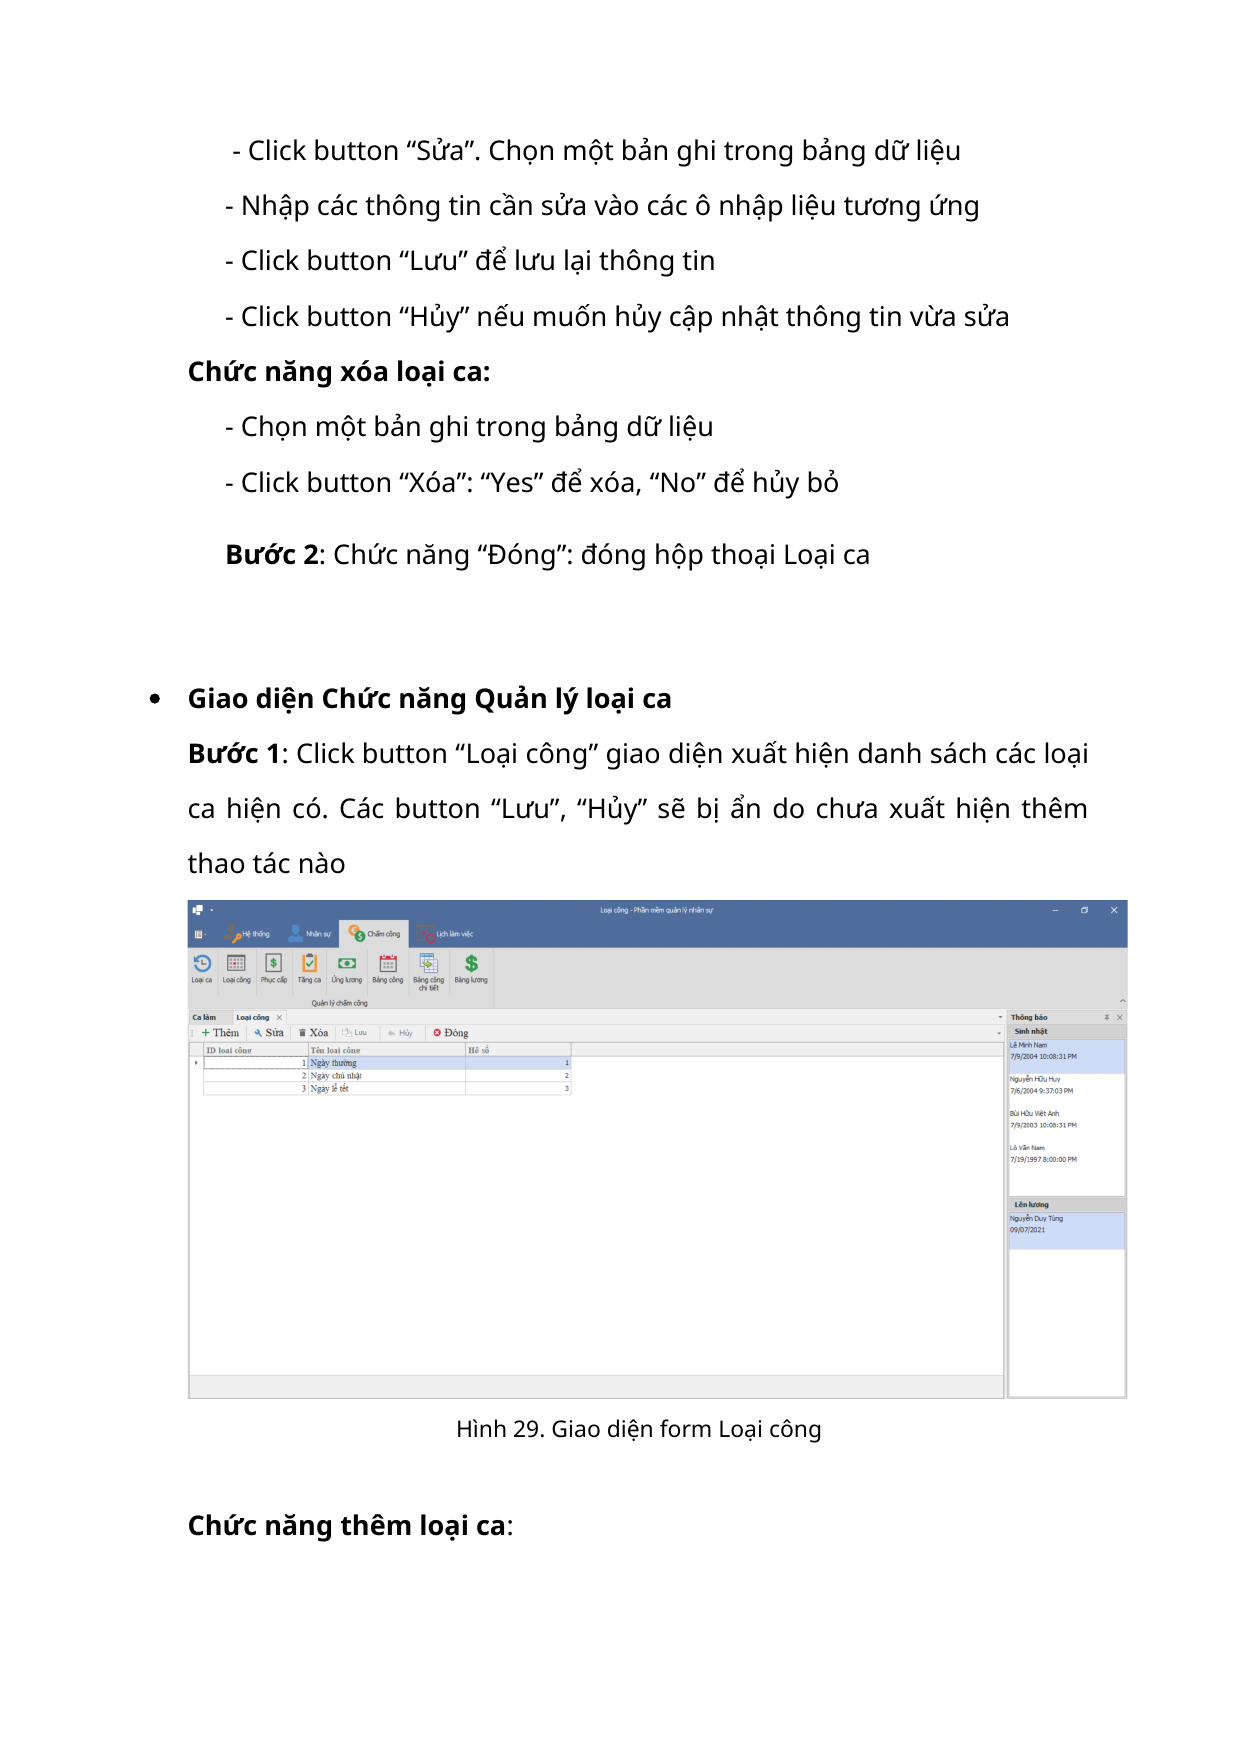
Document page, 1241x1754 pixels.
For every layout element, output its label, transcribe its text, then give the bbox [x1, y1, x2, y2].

list - Click button “Sửa”. Chọn một bản ghi trong bảng dữ liệu [187, 131, 1090, 168]
list Bước 1: Click button “Loại công” giao diện xuất hiện danh sách các loại ca hiện có. Các button “Lưu”, “Hủy” sẽ bị ẩn do chưa xuất hiện thêm thao tác nào [187, 734, 1090, 882]
list Chức năng thêm loại ca: [187, 1507, 1090, 1543]
text Bước 2: Chức năng “Đóng”: đóng hộp thoại Loại ca [150, 535, 1090, 572]
picture [187, 900, 1128, 1399]
list - Chọn một bản ghi trong bảng dữ liệu [225, 408, 1090, 445]
list - Click button “Xóa”: “Yes” để xóa, “No” để hủy bỏ [225, 463, 1090, 500]
list Chức năng xóa loại ca: [187, 352, 1090, 389]
list Hình 29. Giao diện form Loại công [187, 1413, 1090, 1444]
list - Click button “Hủy” nếu muốn hủy cập nhật thông tin vừa sửa [187, 297, 1090, 334]
list - Click button “Lưu” để lưu lại thông tin [187, 242, 1090, 279]
list - Nhập các thông tin cần sửa vào các ô nhập liệu tương ứng [187, 187, 1090, 223]
list Giao diện Chức năng Quản lý loại ca [150, 679, 1090, 716]
